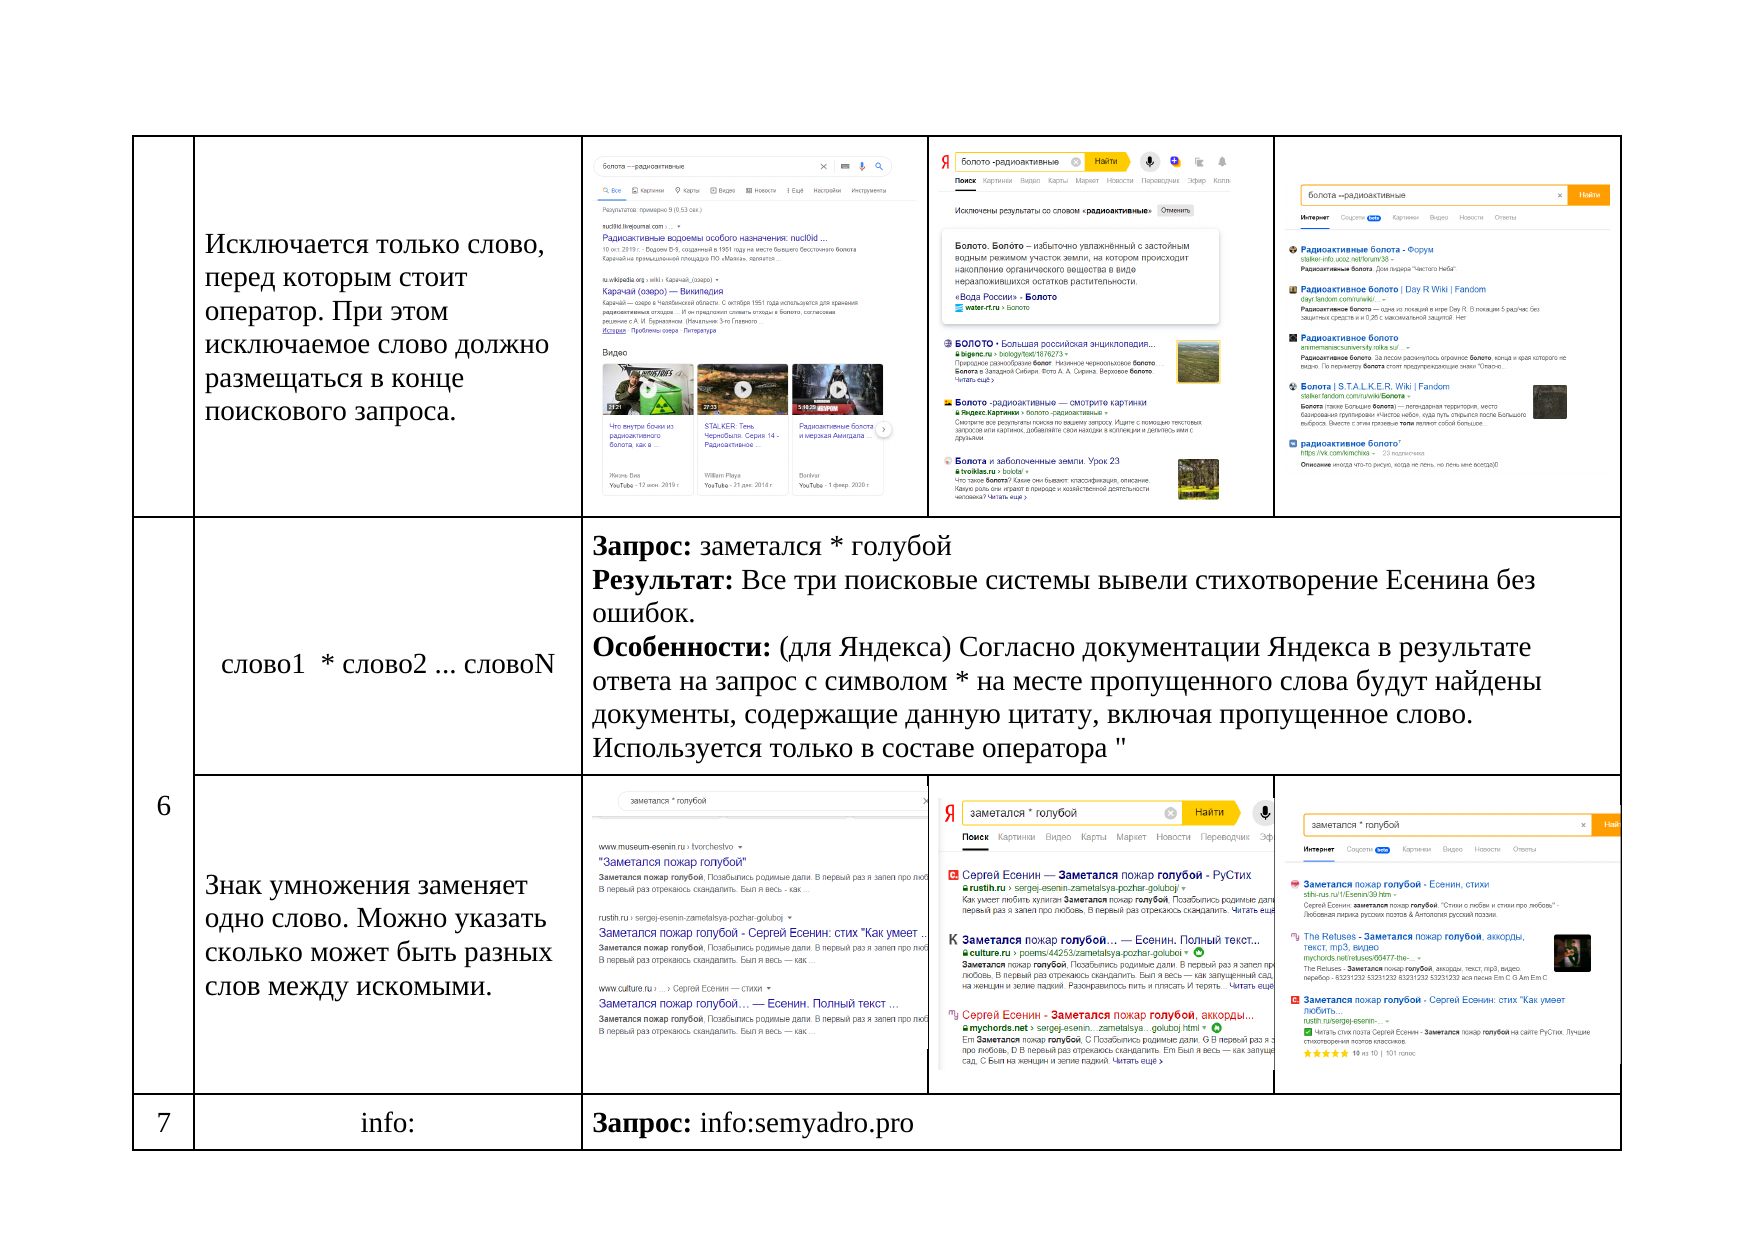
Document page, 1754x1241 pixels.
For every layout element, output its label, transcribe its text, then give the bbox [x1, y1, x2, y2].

table_cell [929, 137, 1273, 516]
picture [592, 155, 918, 498]
table_cell [583, 776, 927, 1093]
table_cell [583, 1095, 1620, 1149]
table_cell [929, 776, 1273, 1093]
table_cell [583, 137, 927, 516]
picture [592, 786, 928, 1049]
picture [938, 798, 1275, 1070]
table_cell [1275, 776, 1620, 1093]
picture [1284, 805, 1621, 1064]
table_cell 5 [134, 137, 193, 516]
table_cell 7 [134, 1095, 193, 1149]
table_cell [1275, 137, 1620, 516]
table_cell Запрос: заметался * голубой Результат: Все три поисковые системы вывели стихотворение Есенина без ошибок. Особенности: (для Яндекса) Согласно документации Яндекса в результате ответа на запрос с символом * на месте пропущенного слова будут найдены документы, содержащие данную цитату, включая пропущенное слово. Используется только в составе оператора " [583, 518, 1620, 774]
picture [1284, 178, 1610, 475]
table_cell 6 [134, 518, 193, 1093]
table_cell Знак умножения заменяет одно слово. Можно указать сколько может быть разных слов между искомыми. [195, 776, 581, 1093]
table_cell info: [195, 1095, 581, 1149]
table_cell Исключается только слово, перед которым стоит оператор. При этом исключаемое слово должно размещаться в конце поискового запроса. [195, 137, 581, 516]
table_cell слово1 * слово2 ... словоN [195, 518, 581, 774]
picture [938, 147, 1231, 506]
